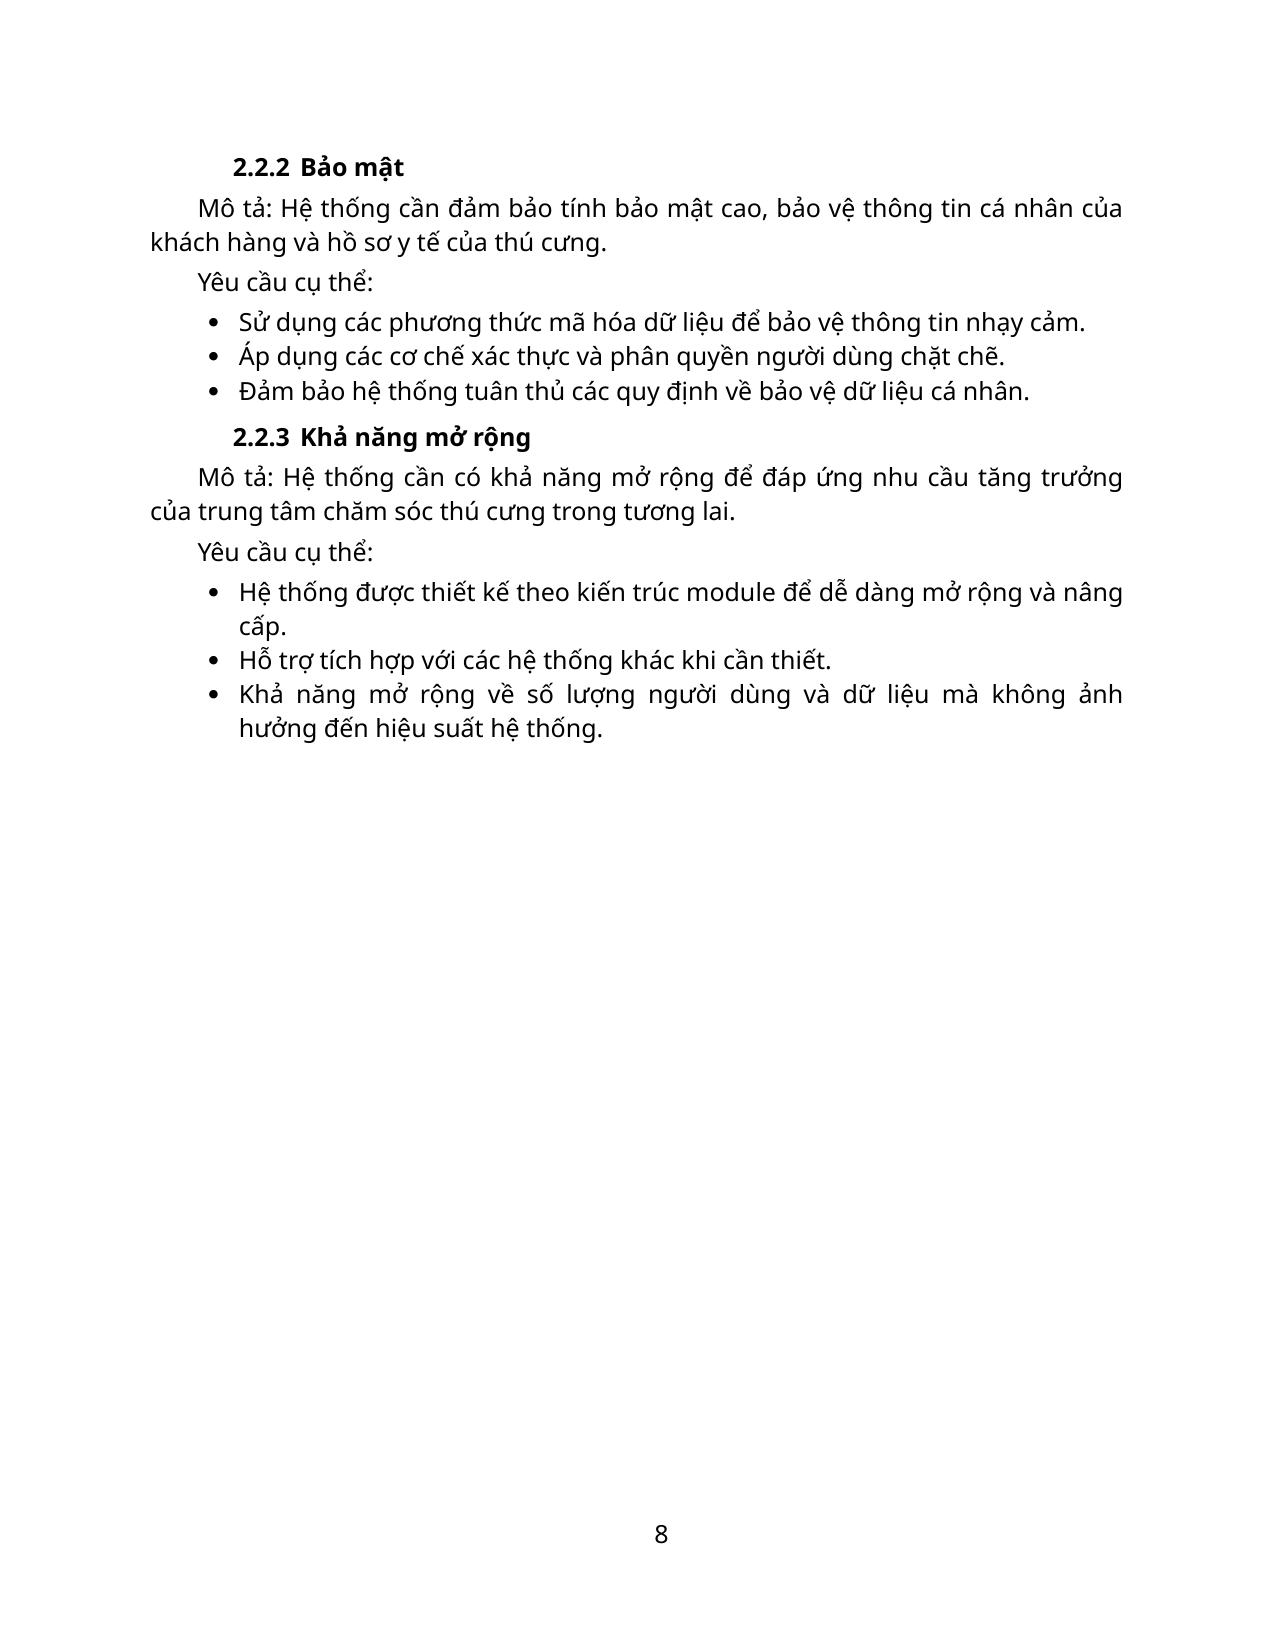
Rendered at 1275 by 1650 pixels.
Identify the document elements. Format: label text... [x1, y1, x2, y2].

text Sử dụng các phương thức mã hóa dữ liệu để bảo vệ thông tin nhạy cảm. [209, 305, 1125, 339]
text Mô tả: Hệ thống cần đảm bảo tính bảo mật cao, bảo vệ thông tin cá nhân của khách hàng và hồ sơ y tế của thú cưng. [150, 190, 1125, 258]
text Mô tả: Hệ thống cần có khả năng mở rộng để đáp ứng nhu cầu tăng trưởng của trung tâm chăm sóc thú cưng trong tương lai. [150, 460, 1125, 528]
text Khả năng mở rộng về số lượng người dùng và dữ liệu mà không ảnh hưởng đến hiệu suất hệ thống. [209, 677, 1125, 745]
subtitle Bảo mật [185, 150, 1125, 184]
text Yêu cầu cụ thể: [150, 534, 1125, 568]
subtitle Khả năng mở rộng [185, 420, 1125, 454]
text Hệ thống được thiết kế theo kiến trúc module để dễ dàng mở rộng và nâng cấp. [209, 575, 1125, 643]
text Yêu cầu cụ thể: [150, 265, 1125, 299]
text Áp dụng các cơ chế xác thực và phân quyền người dùng chặt chẽ. [209, 339, 1125, 373]
text Đảm bảo hệ thống tuân thủ các quy định về bảo vệ dữ liệu cá nhân. [209, 373, 1125, 407]
text Hỗ trợ tích hợp với các hệ thống khác khi cần thiết. [209, 643, 1125, 677]
